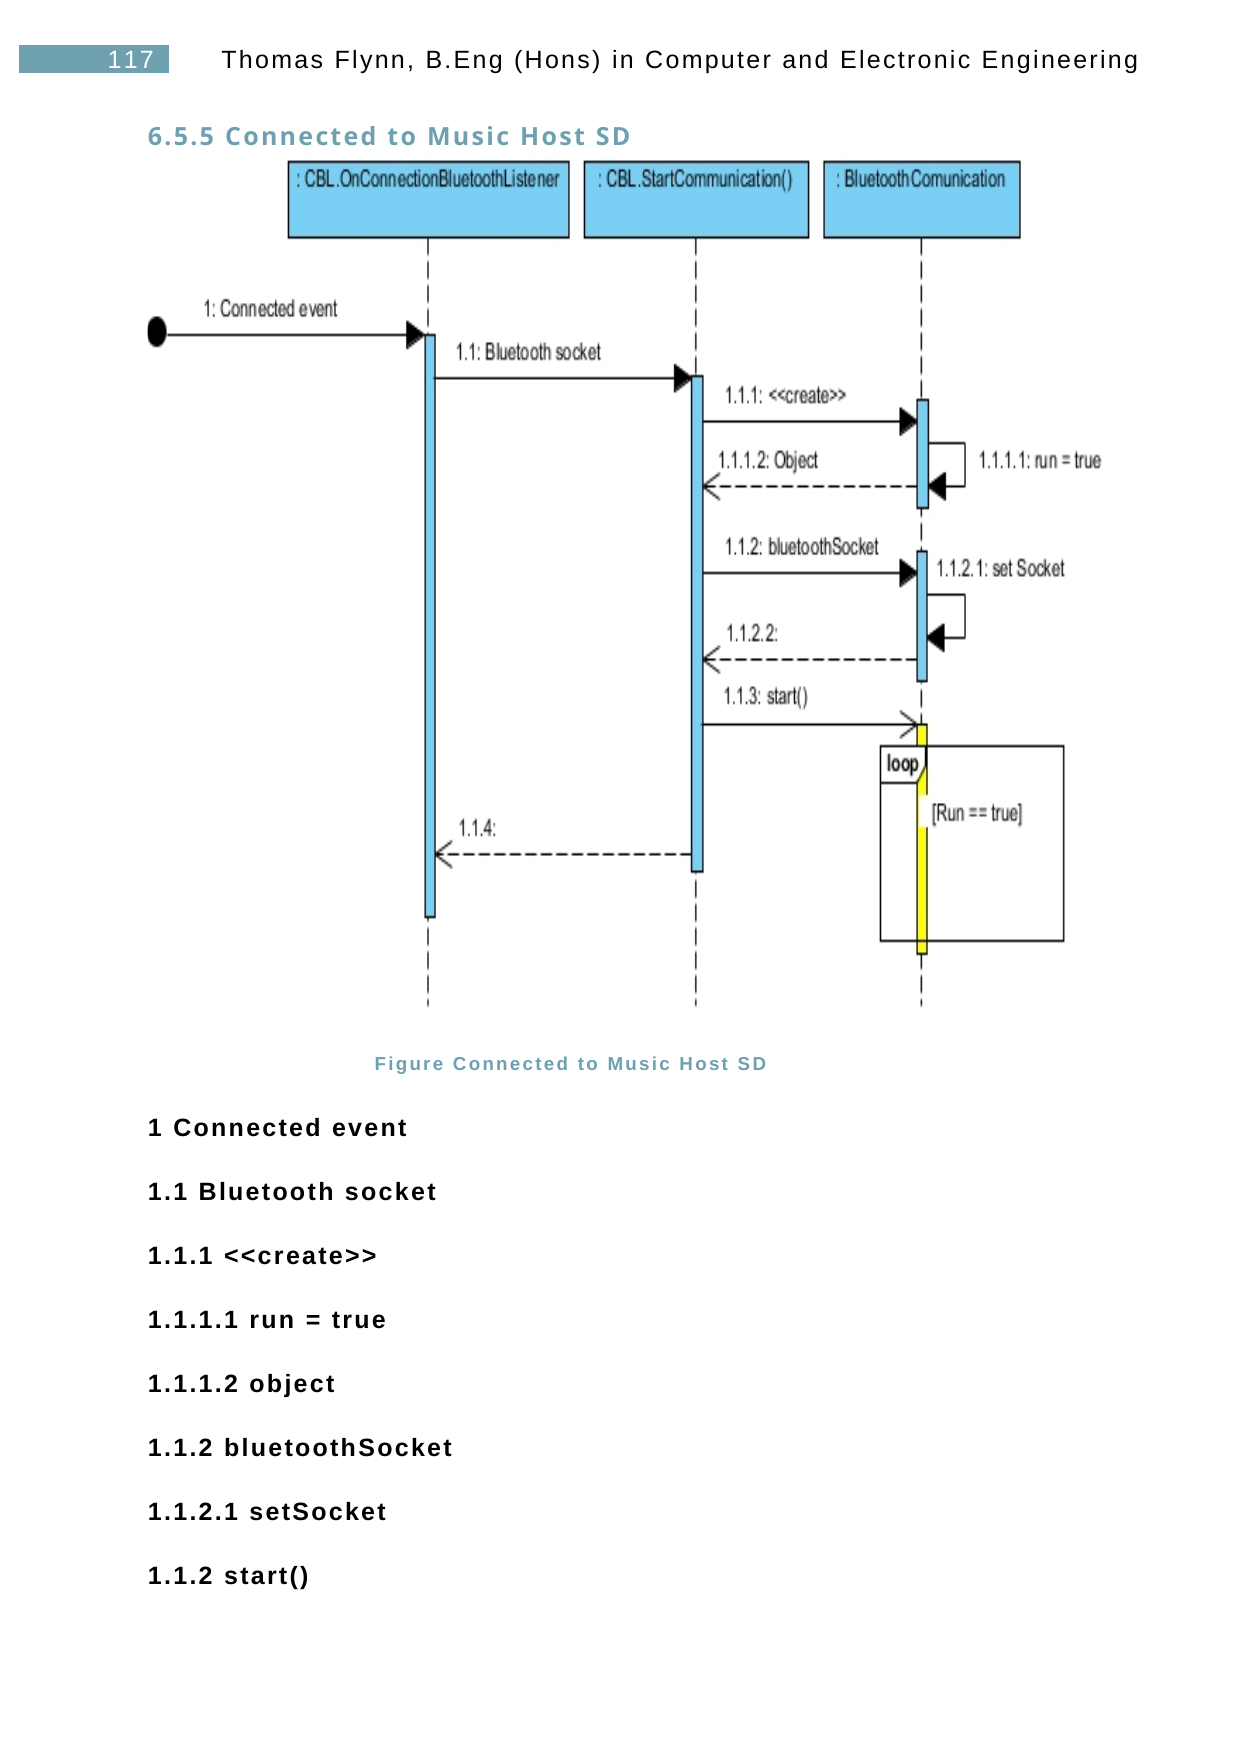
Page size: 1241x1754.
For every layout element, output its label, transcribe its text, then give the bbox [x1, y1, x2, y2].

text 1.1.2 bluetoothSocket [148, 1433, 1122, 1461]
text 1.1.2.1 setSocket [148, 1497, 1122, 1525]
picture [147, 157, 1121, 1014]
text 1.1.1 <<create>> [148, 1241, 1122, 1269]
text 1.1 Bluetooth socket [148, 1177, 1122, 1206]
text 1.1.1.1 run = true [148, 1305, 1122, 1333]
text 1 Connected event [148, 1113, 1122, 1142]
subtitle 6.5.5 Connected to Music Host SD [148, 118, 1122, 152]
text 1.1.2 start() [148, 1561, 1122, 1589]
text 1.1.1.2 object [148, 1369, 1122, 1397]
